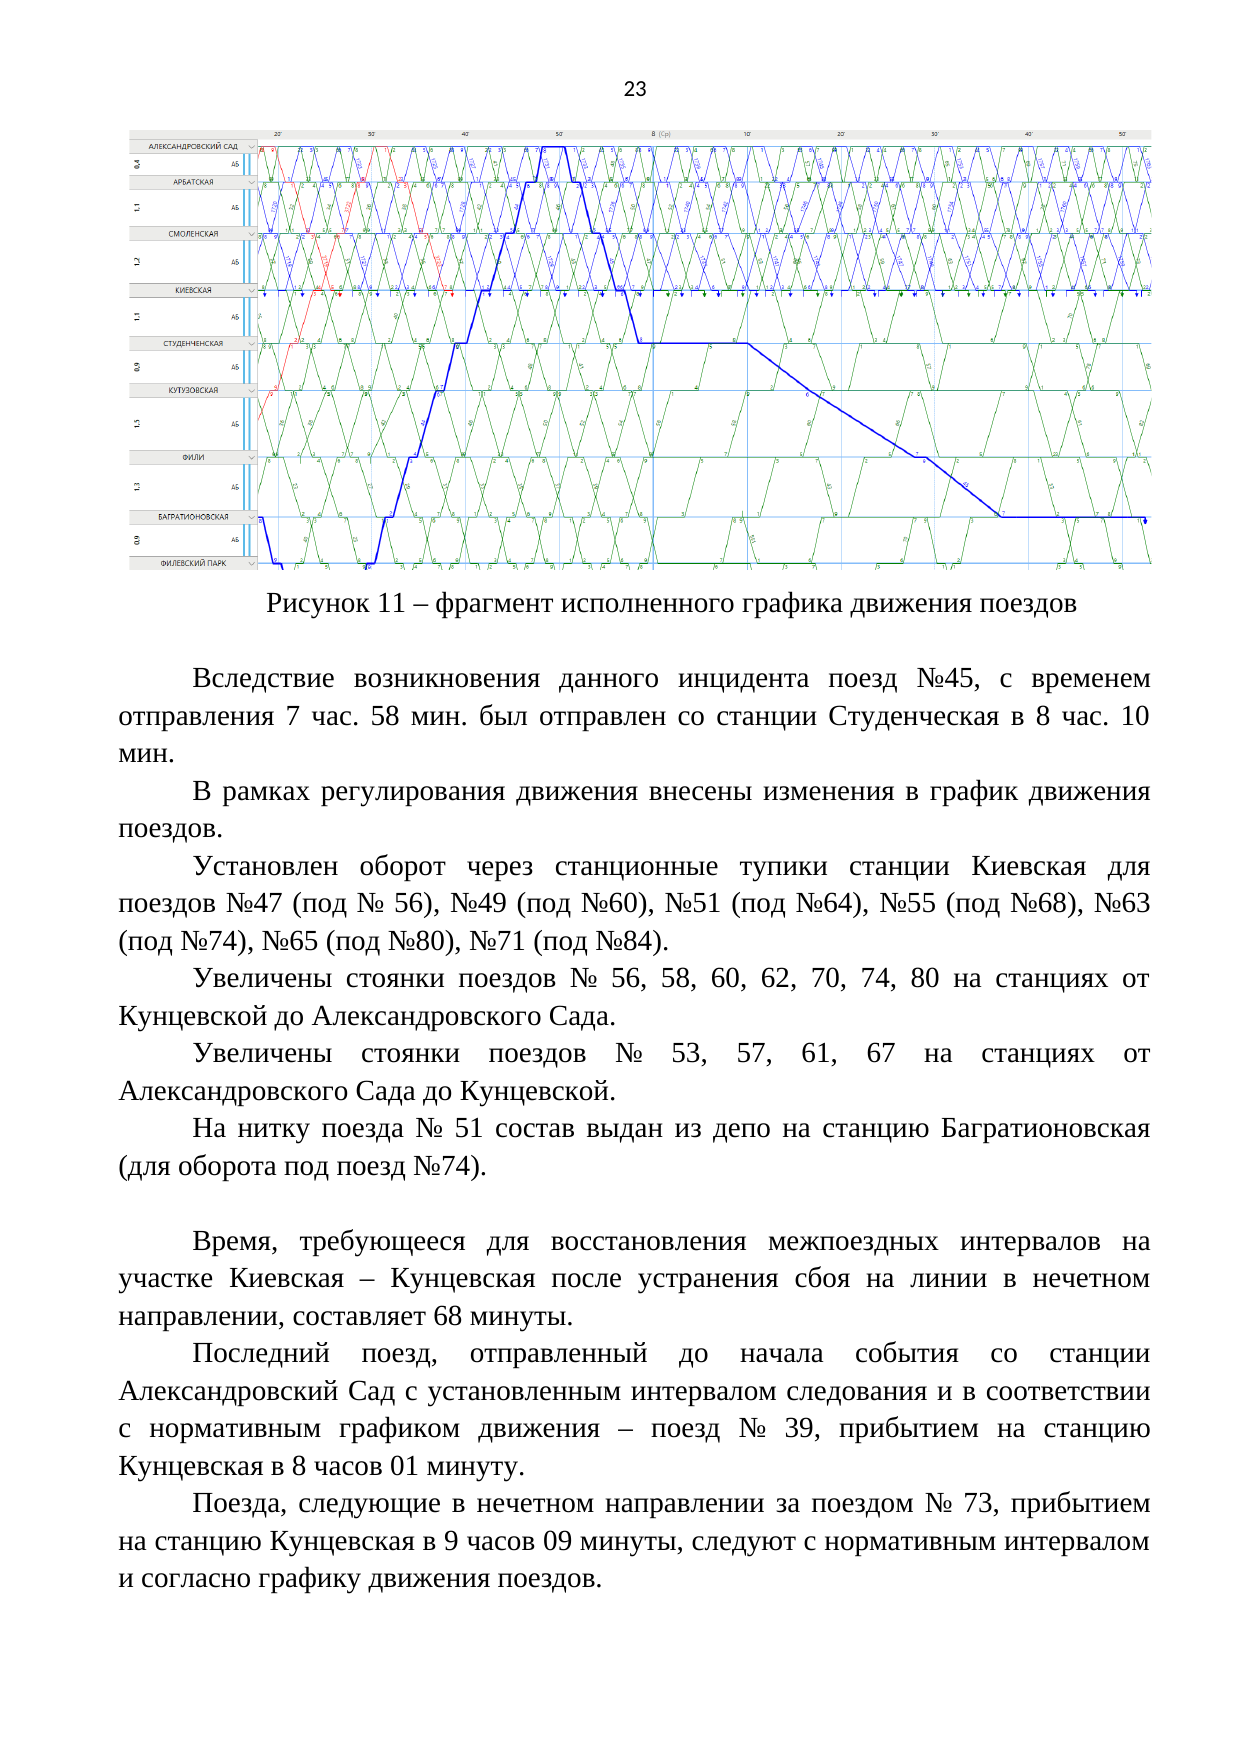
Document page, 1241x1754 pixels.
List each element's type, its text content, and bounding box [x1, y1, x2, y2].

list Последний поезд, отправленный до начала события со станции Александровский Сад с установленным интервалом следования и в соответствии с нормативным графиком движения – поезд № 39, прибытием на станцию Кунцевская в 8 часов 01 минуту. [118, 1332, 1152, 1482]
list Установлен оборот через станционные тупики станции Киевская для поездов №47 (под № 56), №49 (под №60), №51 (под №64), №55 (под №68), №63 (под №74), №65 (под №80), №71 (под №84). [118, 845, 1152, 957]
list Поезда, следующие в нечетном направлении за поездом № 73, прибытием на станцию Кунцевская в 9 часов 09 минуты, следуют с нормативным интервалом и согласно графику движения поездов. [118, 1482, 1152, 1595]
list Вследствие возникновения данного инцидента поезд №45, с временем отправления 7 час. 58 мин. был отправлен со станции Студенческая в 8 час. 10 мин. [118, 657, 1152, 770]
list На нитку поезда № 51 состав выдан из депо на станцию Багратионовская (для оборота под поезд №74). [118, 1107, 1152, 1182]
list Увеличены стоянки поездов № 53, 57, 61, 67 на станциях от Александровского Сада до Кунцевской. [118, 1032, 1152, 1107]
table_header [118, 130, 1152, 582]
list Увеличены стоянки поездов № 56, 58, 60, 62, 70, 74, 80 на станциях от Кунцевской до Александровского Сада. [118, 957, 1152, 1032]
list В рамках регулирования движения внесены изменения в график движения поездов. [118, 770, 1152, 845]
list Время, требующееся для восстановления межпоездных интервалов на участке Киевская – Кунцевская после устранения сбоя на линии в нечетном направлении, составляет 68 минуты. [118, 1220, 1152, 1332]
list Рисунок 11 – фрагмент исполненного графика движения поездов [118, 582, 1152, 620]
picture [129, 130, 1152, 570]
